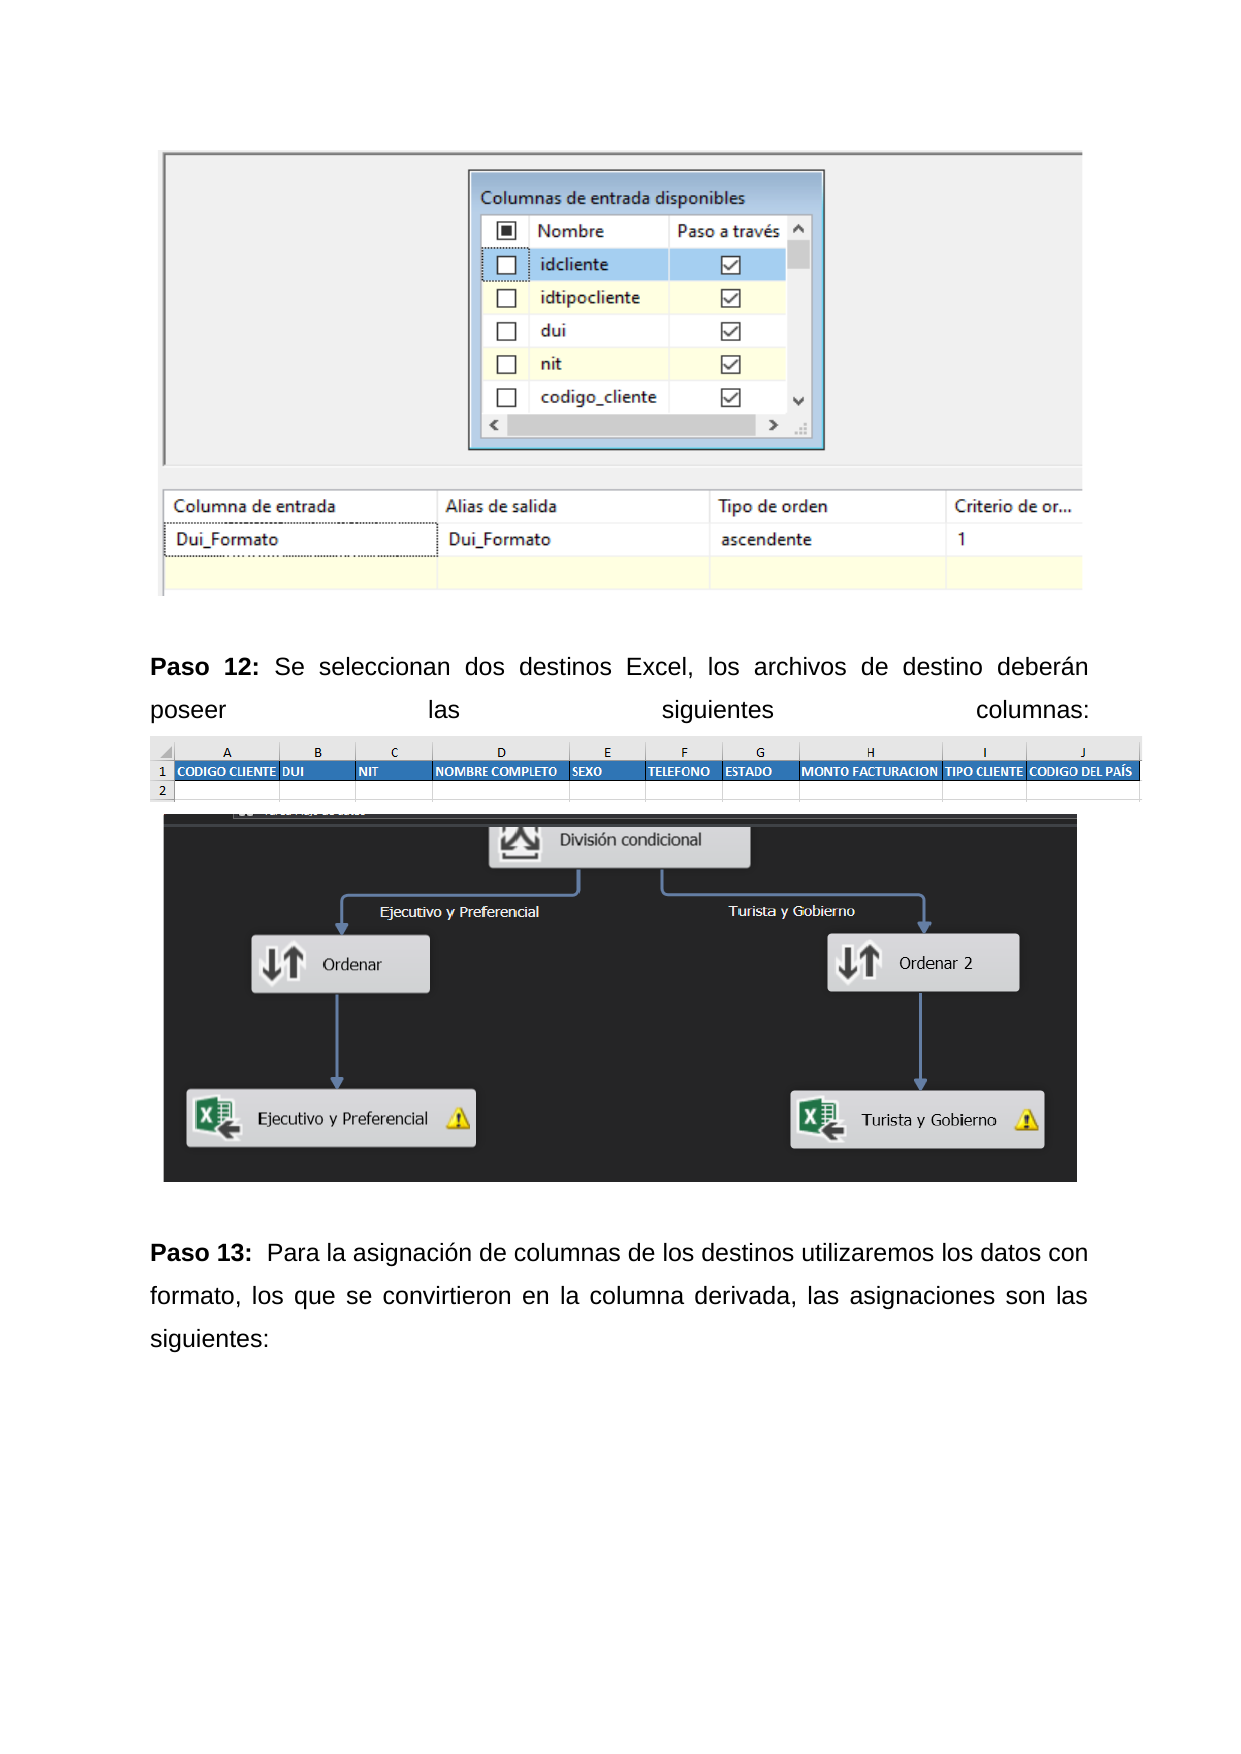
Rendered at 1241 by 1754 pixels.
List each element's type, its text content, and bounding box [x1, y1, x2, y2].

picture [163, 814, 1077, 1182]
text Paso 12: Se seleccionan dos destinos Excel, los archivos de destino deberán poseer las siguientes columnas: [150, 652, 1090, 736]
picture [157, 150, 1083, 596]
text Paso 13: Para la asignación de columnas de los destinos utilizaremos los datos con formato, los que se convirtieron en la columna derivada, las asignaciones son las siguientes: [150, 1238, 1090, 1353]
picture [150, 736, 1143, 802]
